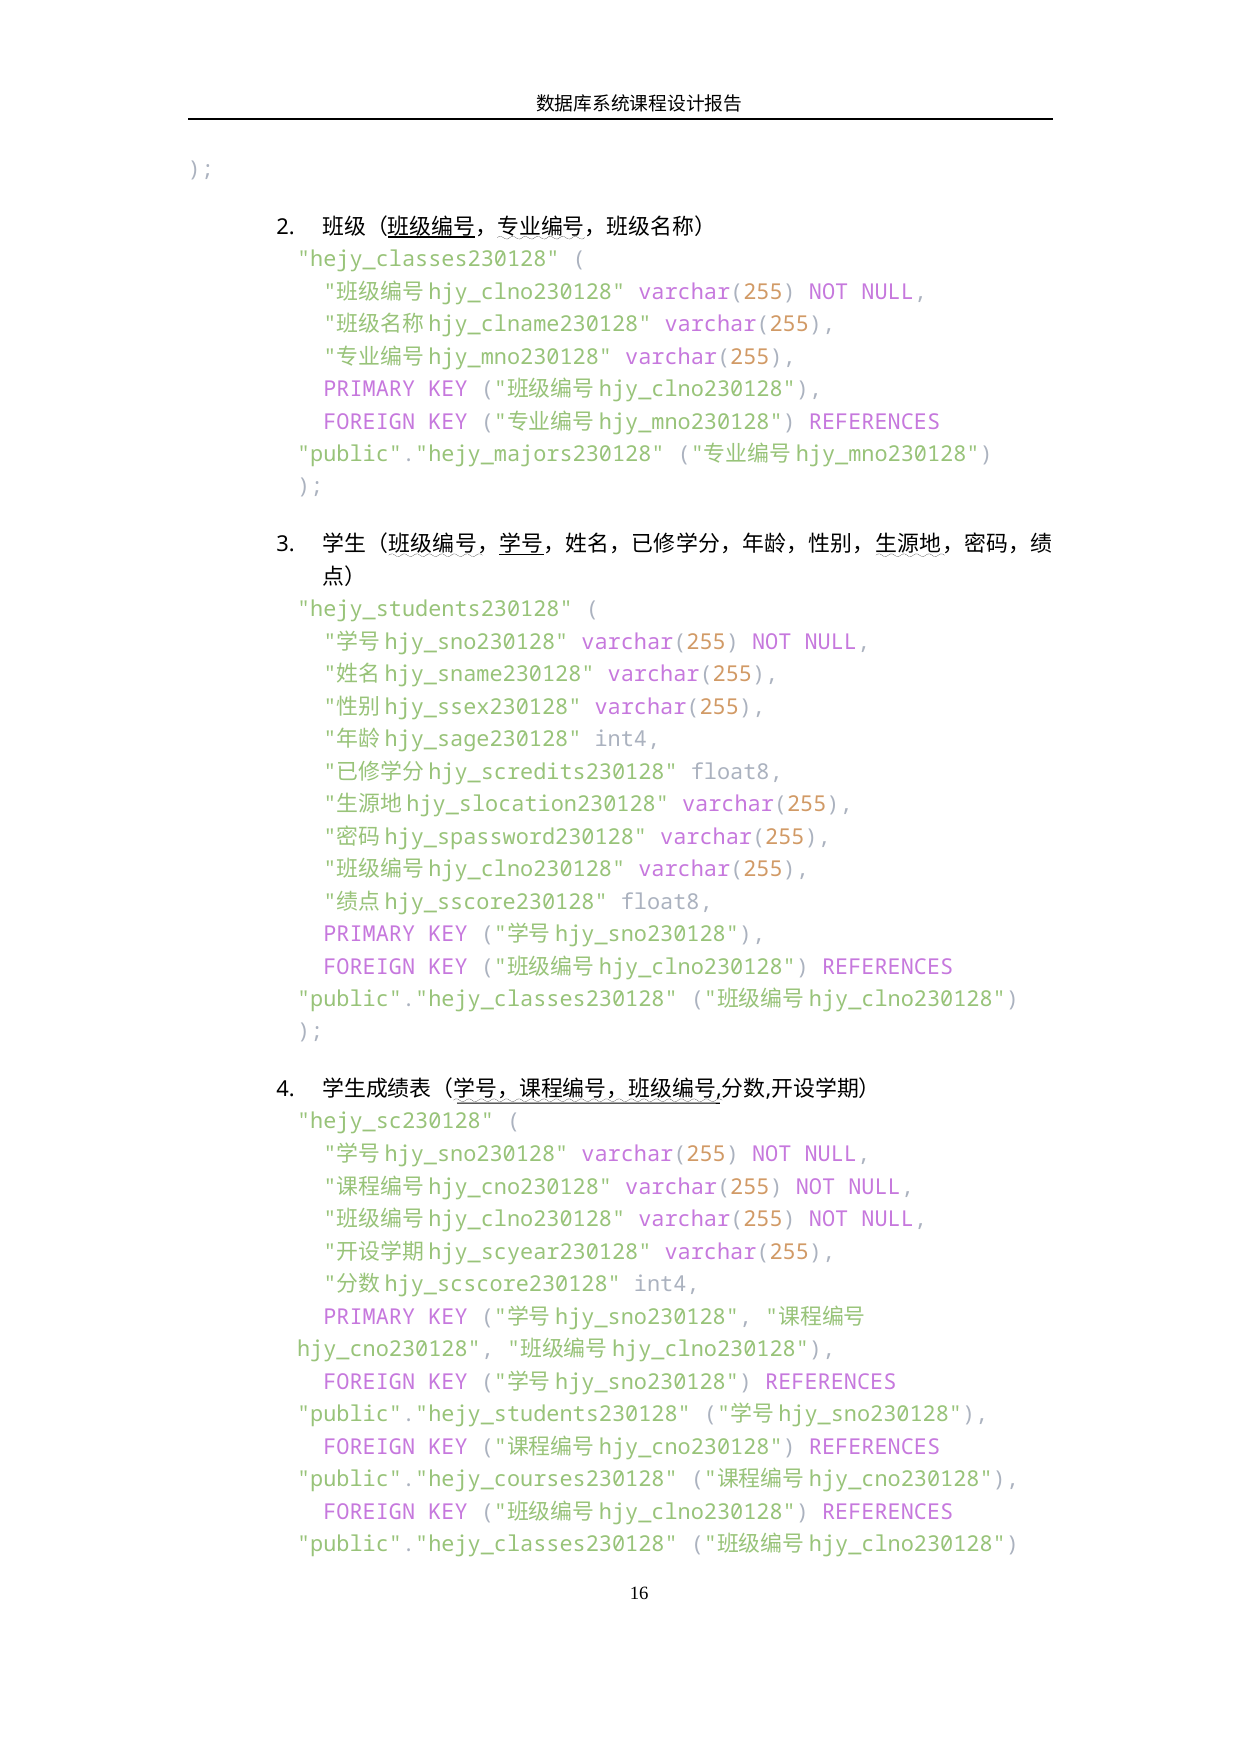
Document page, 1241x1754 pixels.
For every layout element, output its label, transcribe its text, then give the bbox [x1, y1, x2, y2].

text "班级名称hjy_clname230128" varchar(255), [297, 306, 1053, 339]
text "开设学期hjy_scyear230128" varchar(255), [297, 1234, 1053, 1266]
text "班级编号hjy_clno230128" varchar(255) NOT NULL, [297, 1201, 1053, 1234]
text ); [297, 1014, 1053, 1046]
text "姓名hjy_sname230128" varchar(255), [297, 656, 1053, 689]
text "年龄hjy_sage230128" int4, [297, 721, 1053, 754]
text FOREIGN KEY ("课程编号hjy_cno230128") REFERENCES "public"."hejy_courses230128" ("课程编号hjy_cno230128"), [297, 1429, 1053, 1494]
text "专业编号hjy_mno230128" varchar(255), [297, 339, 1053, 371]
text "课程编号hjy_cno230128" varchar(255) NOT NULL, [297, 1169, 1053, 1201]
text "hejy_classes230128" ( [297, 241, 1053, 274]
text FOREIGN KEY ("班级编号hjy_clno230128") REFERENCES "public"."hejy_classes230128" ("班级编号hjy_clno230128") [297, 1494, 1053, 1559]
list 学生（班级编号，学号，姓名，已修学分，年龄，性别，生源地，密码，绩点） [276, 526, 1053, 591]
text PRIMARY KEY ("班级编号hjy_clno230128"), [297, 371, 1053, 404]
text "学号hjy_sno230128" varchar(255) NOT NULL, [297, 1136, 1053, 1169]
text ); [187, 151, 1053, 184]
text "学号hjy_sno230128" varchar(255) NOT NULL, [297, 624, 1053, 656]
text PRIMARY KEY ("学号hjy_sno230128", "课程编号hjy_cno230128", "班级编号hjy_clno230128"), [297, 1299, 1053, 1364]
text "性别hjy_ssex230128" varchar(255), [297, 689, 1053, 721]
text "绩点hjy_sscore230128" float8, [297, 884, 1053, 916]
text "分数hjy_scscore230128" int4, [297, 1266, 1053, 1299]
text ); [297, 469, 1053, 501]
text "班级编号hjy_clno230128" varchar(255), [297, 851, 1053, 884]
text "班级编号hjy_clno230128" varchar(255) NOT NULL, [297, 274, 1053, 306]
list 班级（班级编号，专业编号，班级名称） [276, 209, 1053, 241]
list 学生成绩表（学号，课程编号，班级编号,分数,开设学期） [276, 1071, 1053, 1104]
text FOREIGN KEY ("专业编号hjy_mno230128") REFERENCES "public"."hejy_majors230128" ("专业编号hjy_mno230128") [297, 404, 1053, 469]
text PRIMARY KEY ("学号hjy_sno230128"), [297, 916, 1053, 949]
text "hejy_students230128" ( [297, 591, 1053, 624]
text "已修学分hjy_scredits230128" float8, [297, 754, 1053, 786]
text "hejy_sc230128" ( [297, 1104, 1053, 1136]
text "生源地hjy_slocation230128" varchar(255), [297, 786, 1053, 819]
text FOREIGN KEY ("班级编号hjy_clno230128") REFERENCES "public"."hejy_classes230128" ("班级编号hjy_clno230128") [297, 949, 1053, 1014]
text FOREIGN KEY ("学号hjy_sno230128") REFERENCES "public"."hejy_students230128" ("学号hjy_sno230128"), [297, 1364, 1053, 1429]
text "密码hjy_spassword230128" varchar(255), [297, 819, 1053, 851]
